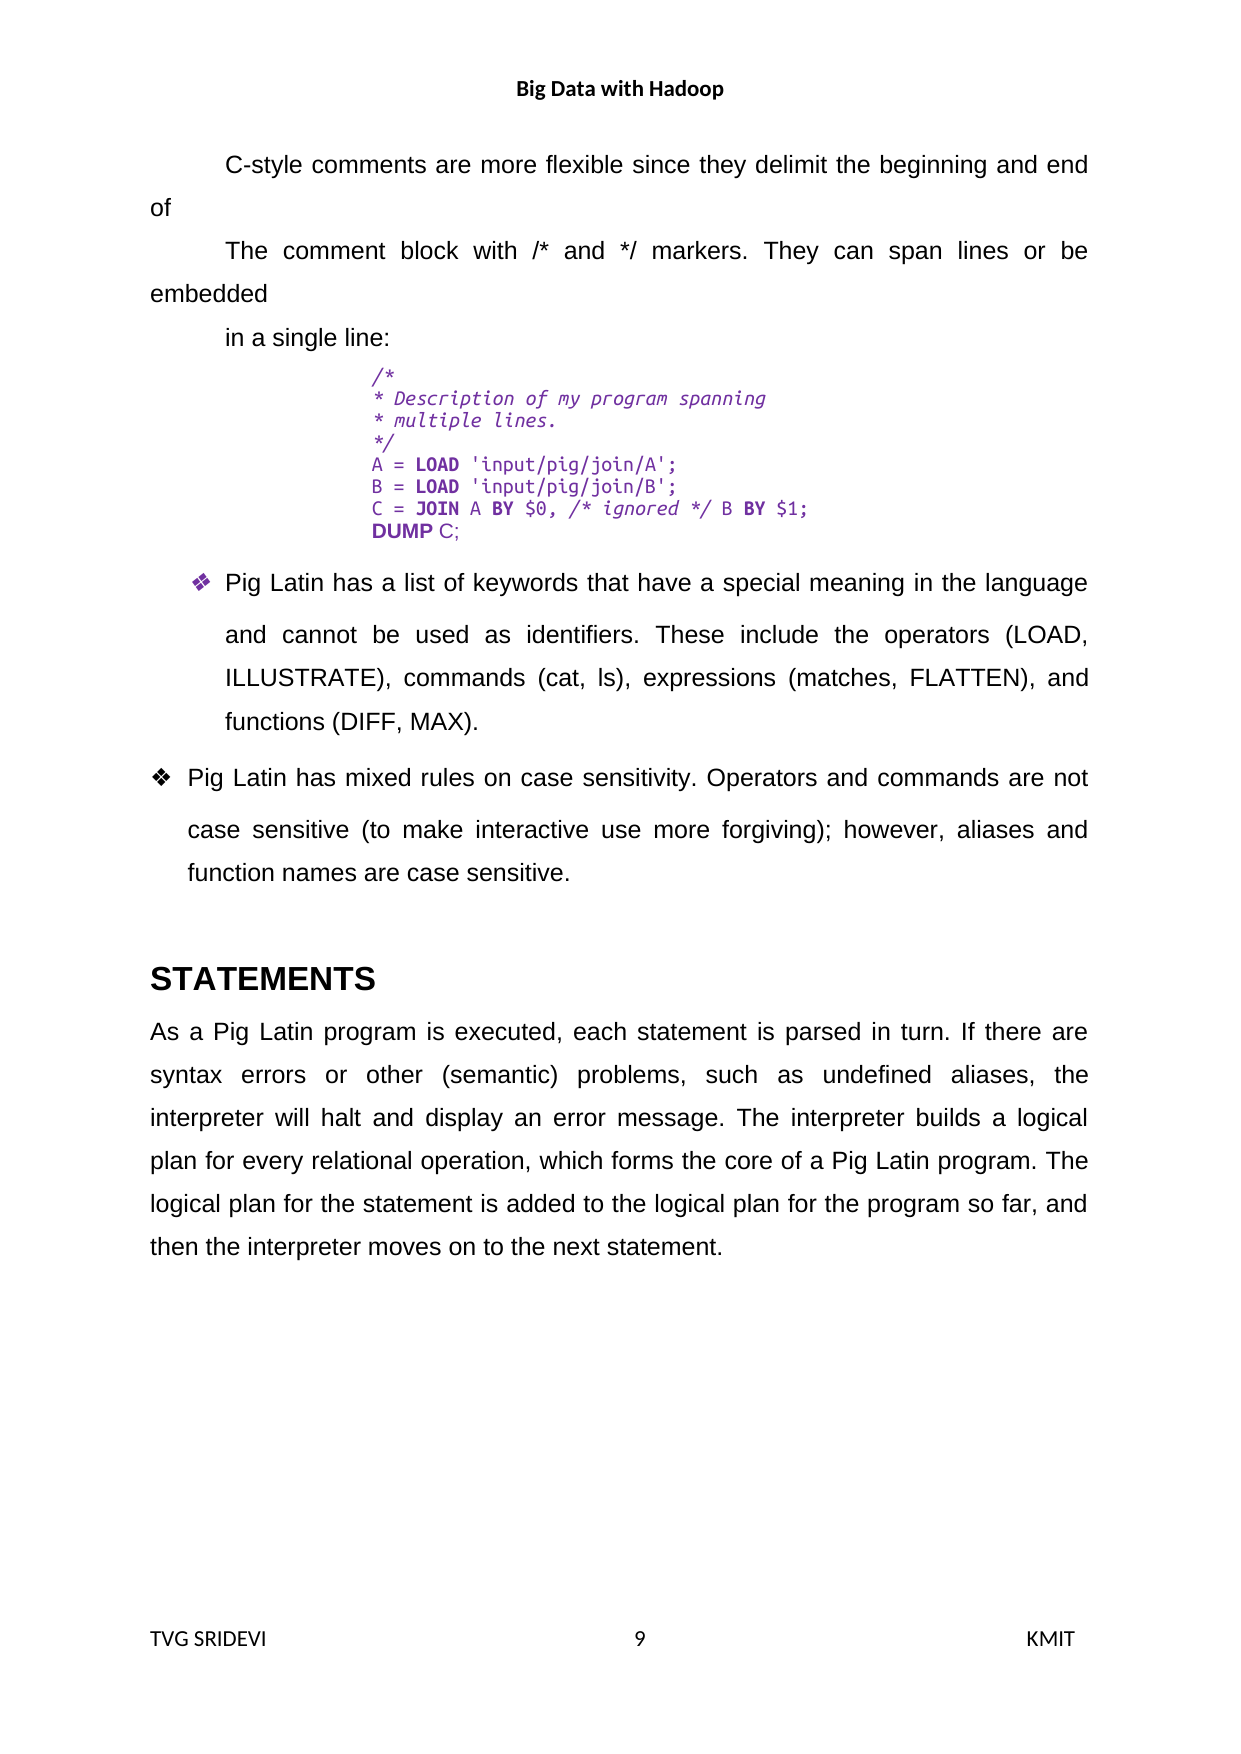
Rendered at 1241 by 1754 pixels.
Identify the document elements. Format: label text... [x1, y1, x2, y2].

text /* [372, 366, 1090, 387]
text As a Pig Latin program is executed, each statement is parsed in turn. If there are syntax errors or other (semantic) problems, such as undefined aliases, the interpreter will halt and display an error message. The interpreter builds a logical plan for every relational operation, which forms the core of a Pig Latin program. The logical plan for the statement is added to the logical plan for the program so far, and then the interpreter moves on to the next statement. [150, 1017, 1090, 1261]
text The comment block with /* and */ markers. They can span lines or be embedded [150, 236, 1090, 308]
text STATEMENTS [150, 959, 1090, 998]
text C = JOIN A BY $0, /* ignored */ B BY $1; [372, 497, 1090, 519]
text * Description of my program spanning [372, 387, 1090, 409]
text DUMP C; [297, 519, 1090, 543]
text in a single line: [150, 322, 1090, 351]
list Pig Latin has mixed rules on case sensitivity. Operators and commands are not case sensitive (to make interactive use more forgiving); however, aliases and function names are case sensitive. [150, 750, 1090, 887]
text * multiple lines. [372, 409, 1090, 431]
text */ [372, 431, 1090, 453]
text B = LOAD 'input/pig/join/B'; [372, 475, 1090, 497]
list Pig Latin has a list of keywords that have a special meaning in the language and cannot be used as identifiers. These include the operators (LOAD, ILLUSTRATE), commands (cat, ls), expressions (matches, FLATTEN), and functions (DIFF, MAX). [187, 555, 1090, 735]
text C-style comments are more flexible since they delimit the beginning and end of [150, 150, 1090, 222]
text A = LOAD 'input/pig/join/A'; [372, 453, 1090, 475]
